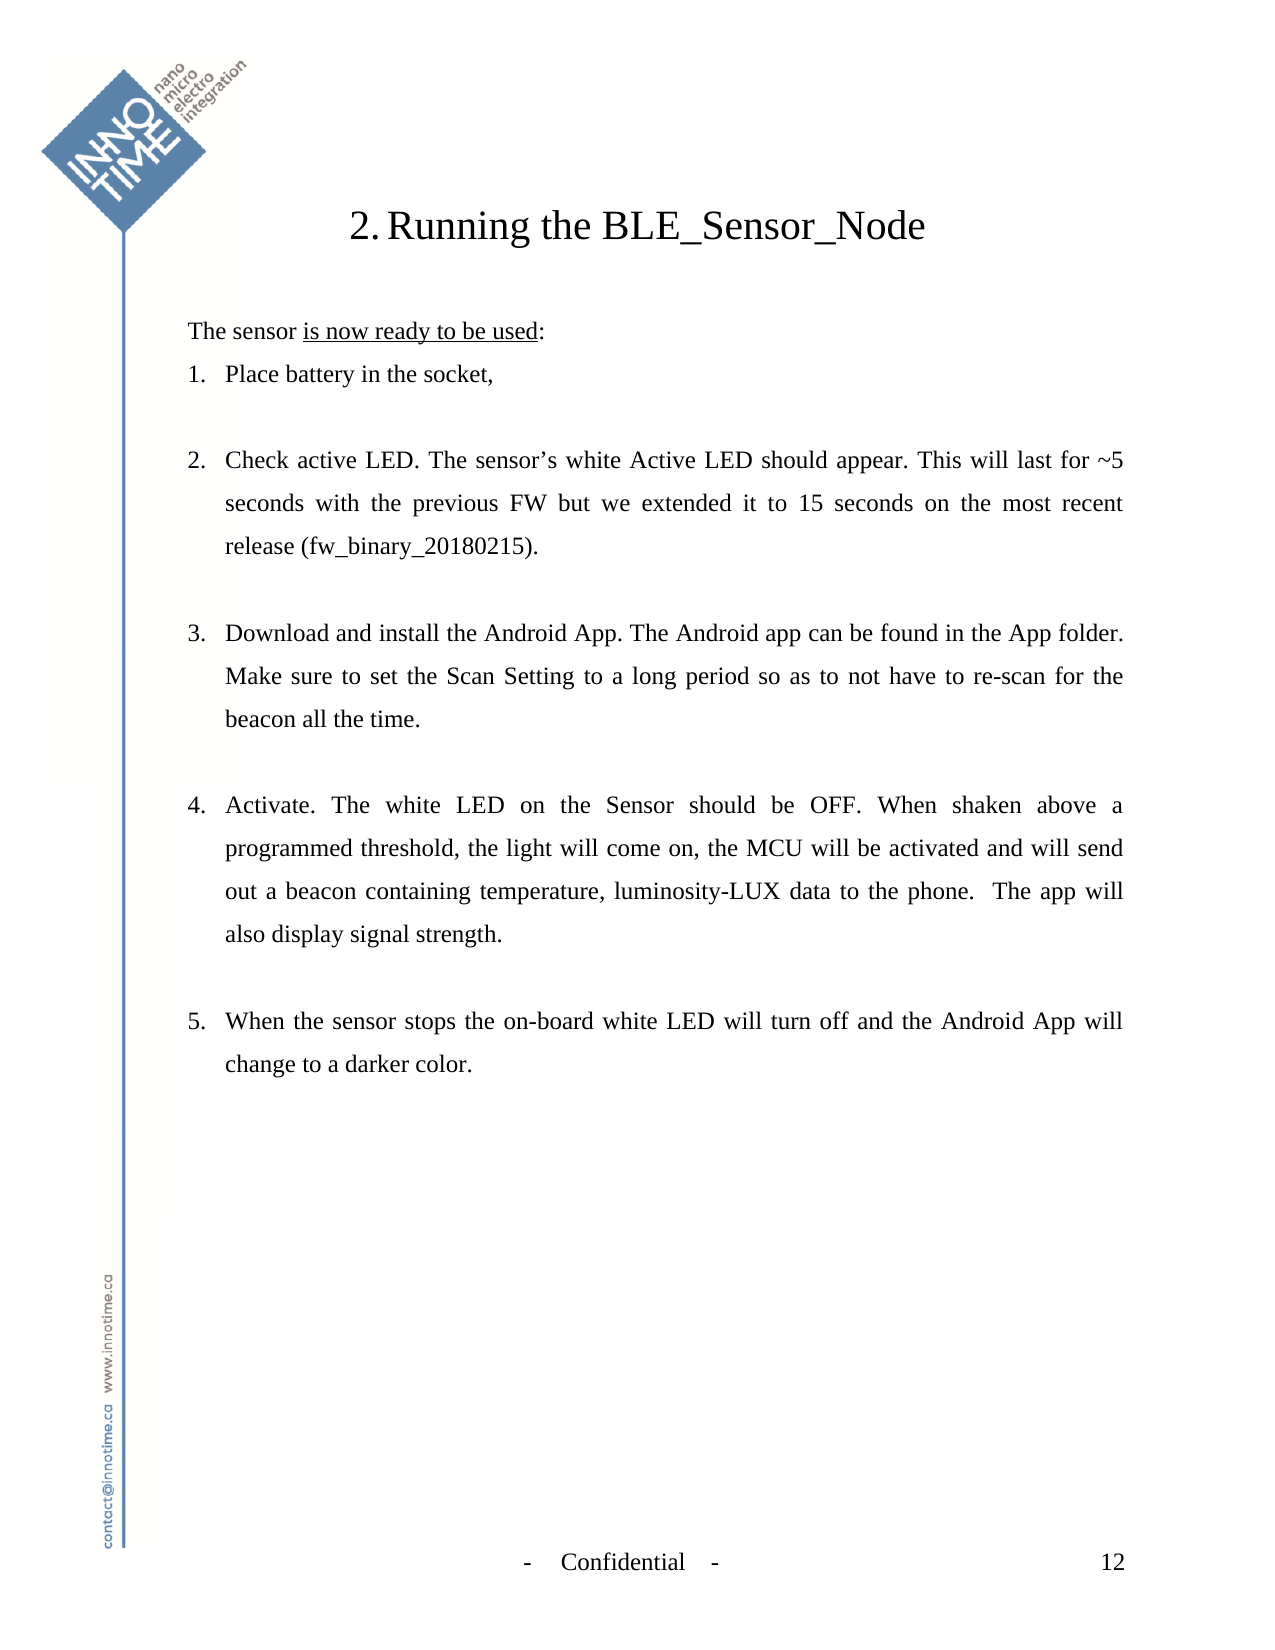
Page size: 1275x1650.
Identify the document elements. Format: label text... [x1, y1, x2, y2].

subtitle Running the BLE_Sensor_Node [150, 201, 1125, 249]
list Check active LED. The sensor’s white Active LED should appear. This will last for ~5 seconds with the previous FW but we extended it to 15 seconds on the most recent release (fw_binary_20180215). [187, 445, 1125, 560]
picture [39, 50, 252, 1571]
list When the sensor stops the on-board white LED will turn off and the Android App will change to a darker color. [187, 1006, 1125, 1078]
list Place battery in the socket, [187, 359, 1125, 388]
text The sensor is now ready to be used: [187, 316, 1125, 344]
list Activate. The white LED on the Sensor should be OFF. When shaken above a programmed threshold, the light will come on, the MCU will be activated and will send out a beacon containing temperature, luminosity-LUX data to the phone. The app will also display signal strength. [187, 790, 1125, 948]
list Download and install the Android App. The Android app can be found in the App folder. Make sure to set the Scan Setting to a long period so as to not have to re-scan for the beacon all the time. [187, 618, 1125, 733]
